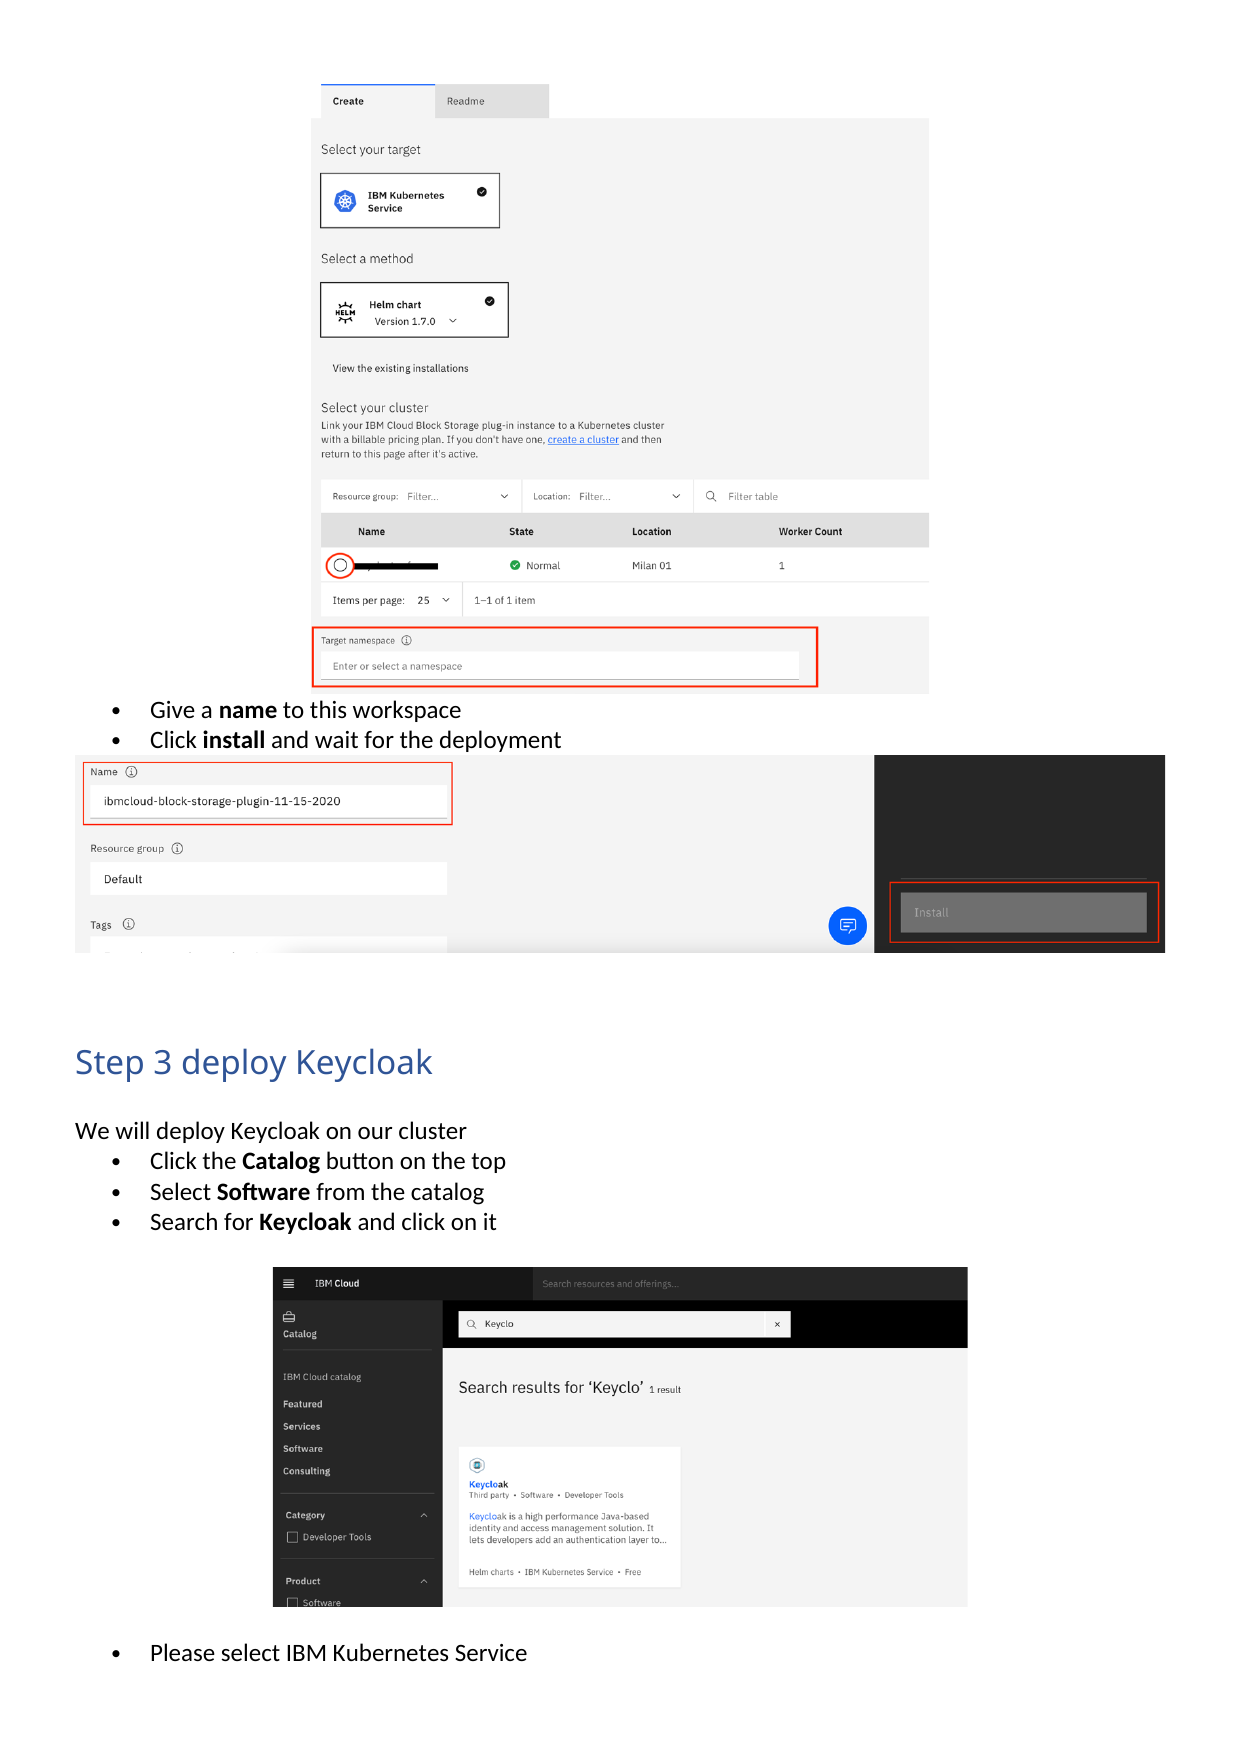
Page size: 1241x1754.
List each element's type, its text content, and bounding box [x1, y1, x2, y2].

picture [311, 75, 930, 694]
list Please select IBM Kubernetes Service [112, 1637, 1165, 1668]
list Select Software from the catalog [112, 1176, 1165, 1206]
list Click install and wait for the deployment [112, 724, 1165, 755]
list Click the Catalog button on the top [112, 1145, 1165, 1176]
picture [272, 1267, 968, 1607]
list Search for Keycloak and click on it [112, 1206, 1165, 1237]
text We will deploy Keycloak on our cluster [75, 1115, 1165, 1145]
list Give a name to this workspace [112, 694, 1165, 724]
picture [75, 755, 1166, 953]
subtitle Step 3 deploy Keycloak [75, 1039, 1165, 1084]
